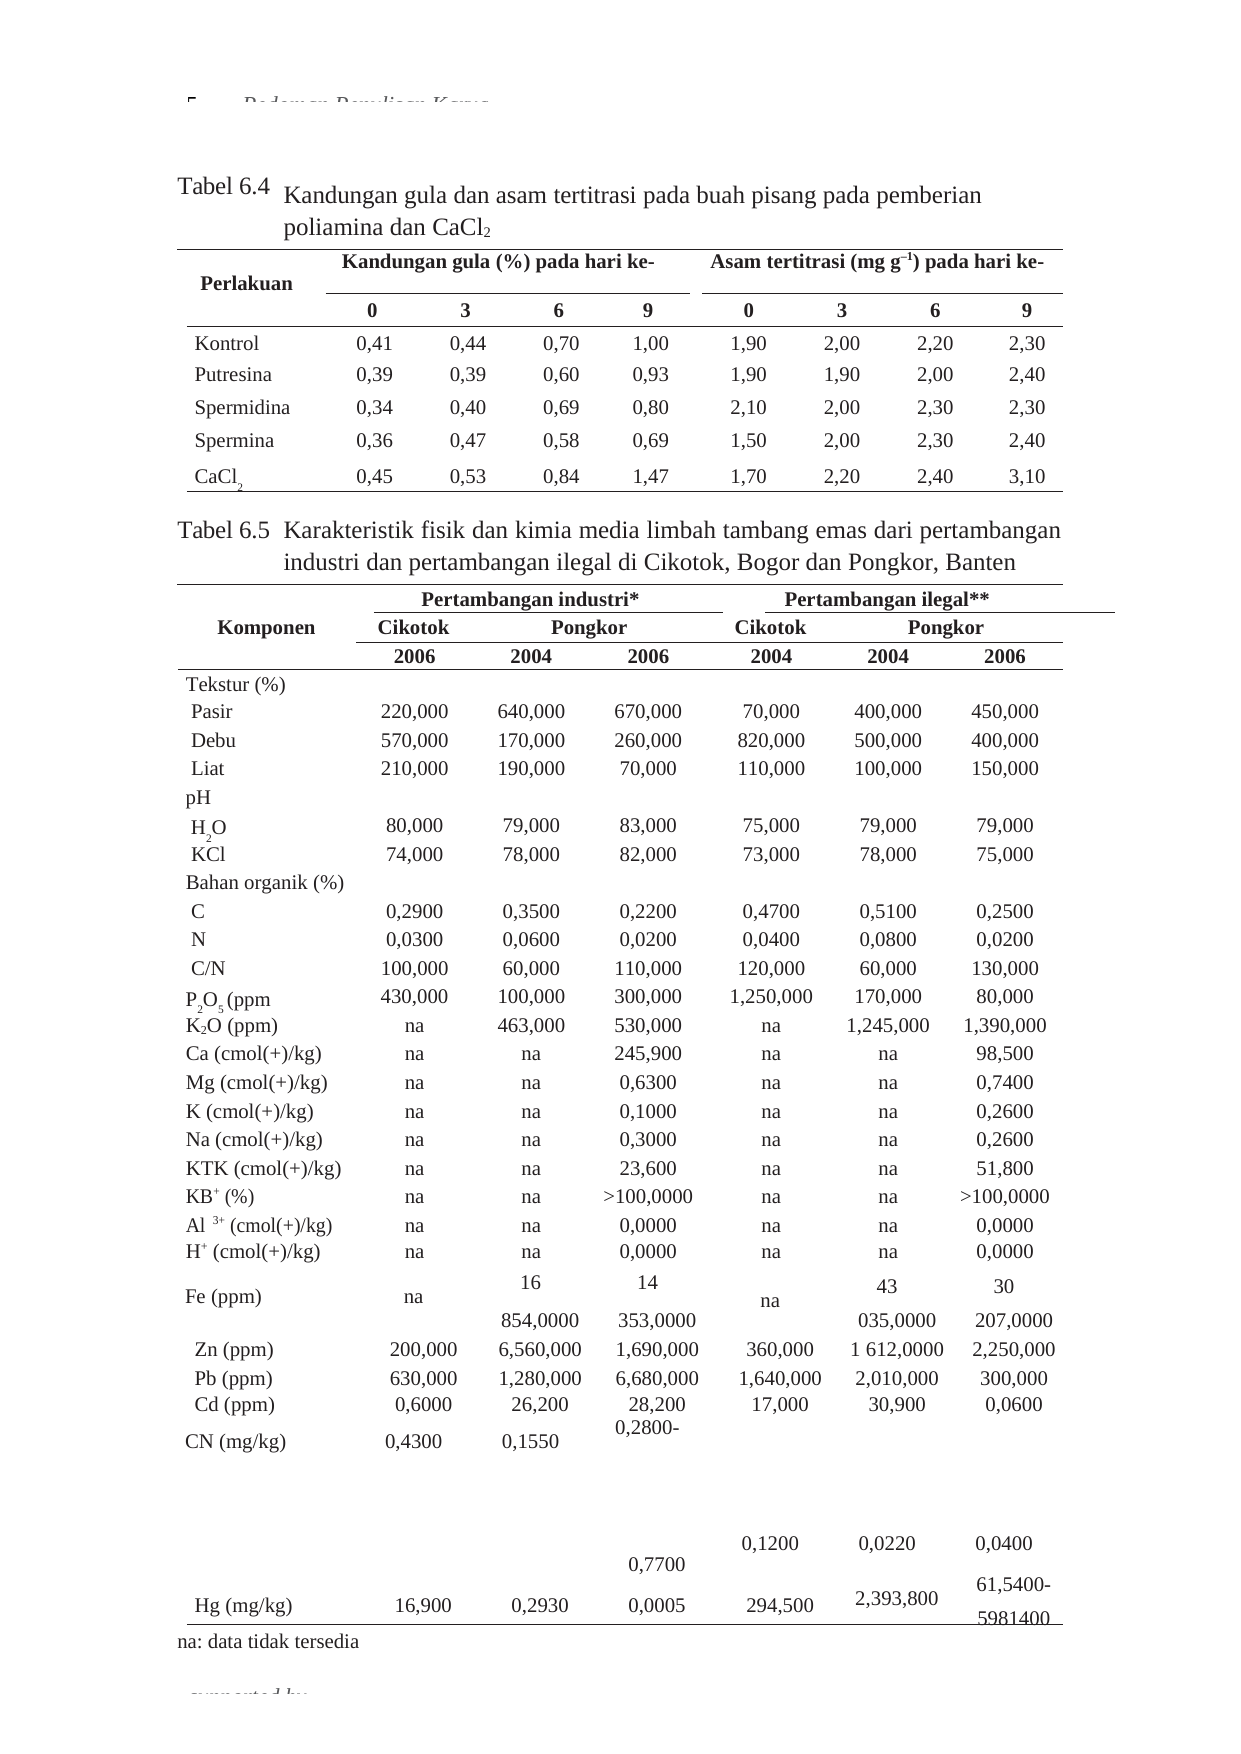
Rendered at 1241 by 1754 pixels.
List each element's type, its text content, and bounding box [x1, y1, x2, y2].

text na 43 30 [760, 1274, 1240, 1312]
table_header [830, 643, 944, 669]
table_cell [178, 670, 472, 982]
text Karakteristik fisik dan kimia media limbah tambang emas dari pertambangan [283, 516, 1240, 544]
text Fe (ppm) na 16 14 [185, 1270, 662, 1308]
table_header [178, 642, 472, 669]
text Perlakuan [200, 272, 1240, 295]
text Tabel 6.5 [177, 515, 270, 543]
text na: data tidak tersedia [177, 1629, 1240, 1653]
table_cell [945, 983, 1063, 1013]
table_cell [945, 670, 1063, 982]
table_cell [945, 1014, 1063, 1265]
text CN (mg/kg) 0,4300 0,1550 0,2800- [185, 1415, 683, 1453]
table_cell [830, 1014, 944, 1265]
text 0,1200 0,0220 0,0400 [741, 1530, 1240, 1554]
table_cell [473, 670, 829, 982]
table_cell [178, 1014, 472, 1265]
text Kandungan gula (%) pada hari ke- Asam tertitrasi (mg g–1) pada hari ke- [914, 254, 1240, 272]
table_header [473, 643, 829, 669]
text Pertambangan industri* Pertambangan ilegal** [421, 587, 1240, 611]
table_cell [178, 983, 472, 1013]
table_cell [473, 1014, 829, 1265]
text Kandungan gula (%) pada hari ke- Asam tertitrasi (mg g–1) pada hari ke- [525, 254, 915, 272]
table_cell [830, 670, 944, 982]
text Tabel 6.4 [177, 171, 270, 200]
text Komponen Cikotok Pongkor Cikotok Pongkor [217, 615, 1240, 639]
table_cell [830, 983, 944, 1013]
text industri dan pertambangan ilegal di Cikotok, Bogor dan Pongkor, Banten [283, 547, 1240, 576]
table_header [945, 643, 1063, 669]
text Kandungan gula dan asam tertitrasi pada buah pisang pada pemberian poliamina dan CaCl2 [283, 181, 1063, 240]
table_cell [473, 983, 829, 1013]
